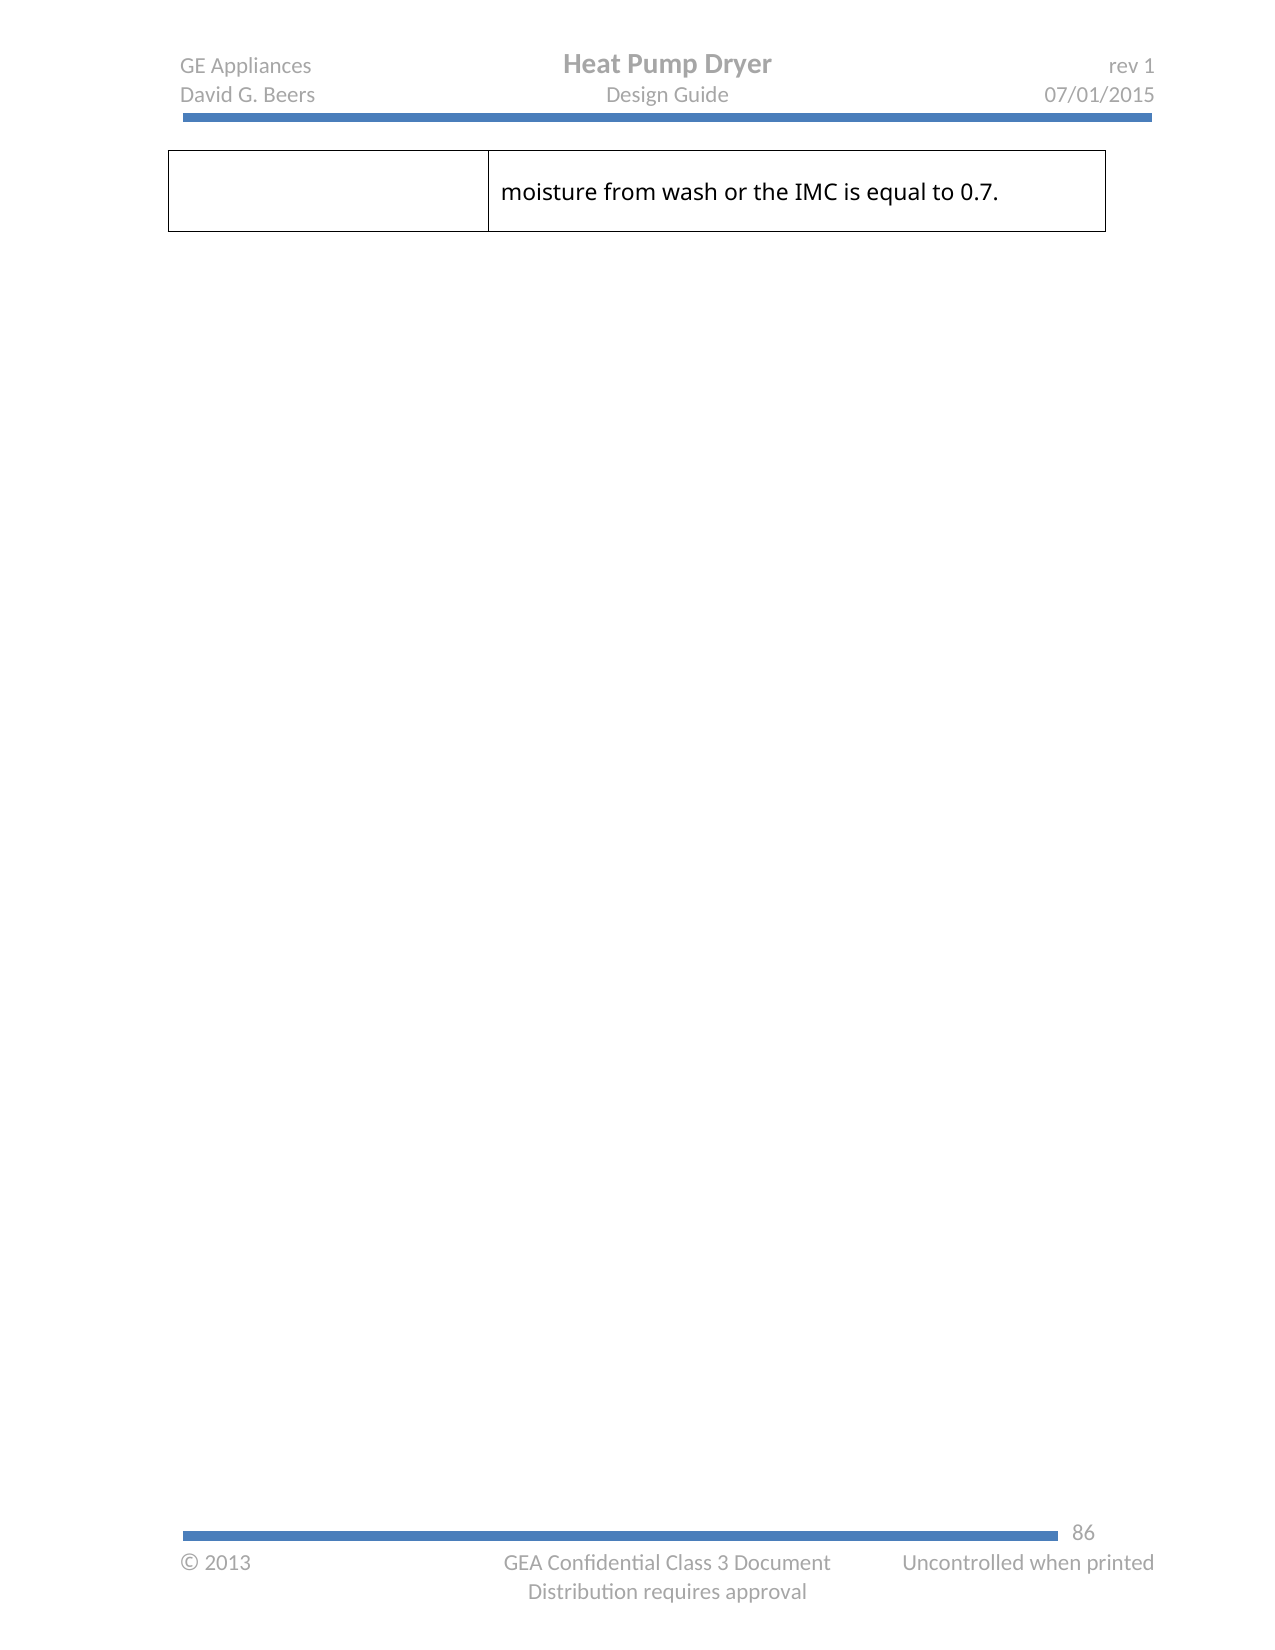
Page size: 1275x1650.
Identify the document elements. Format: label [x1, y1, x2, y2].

table_cell [169, 151, 488, 231]
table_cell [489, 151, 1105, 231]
